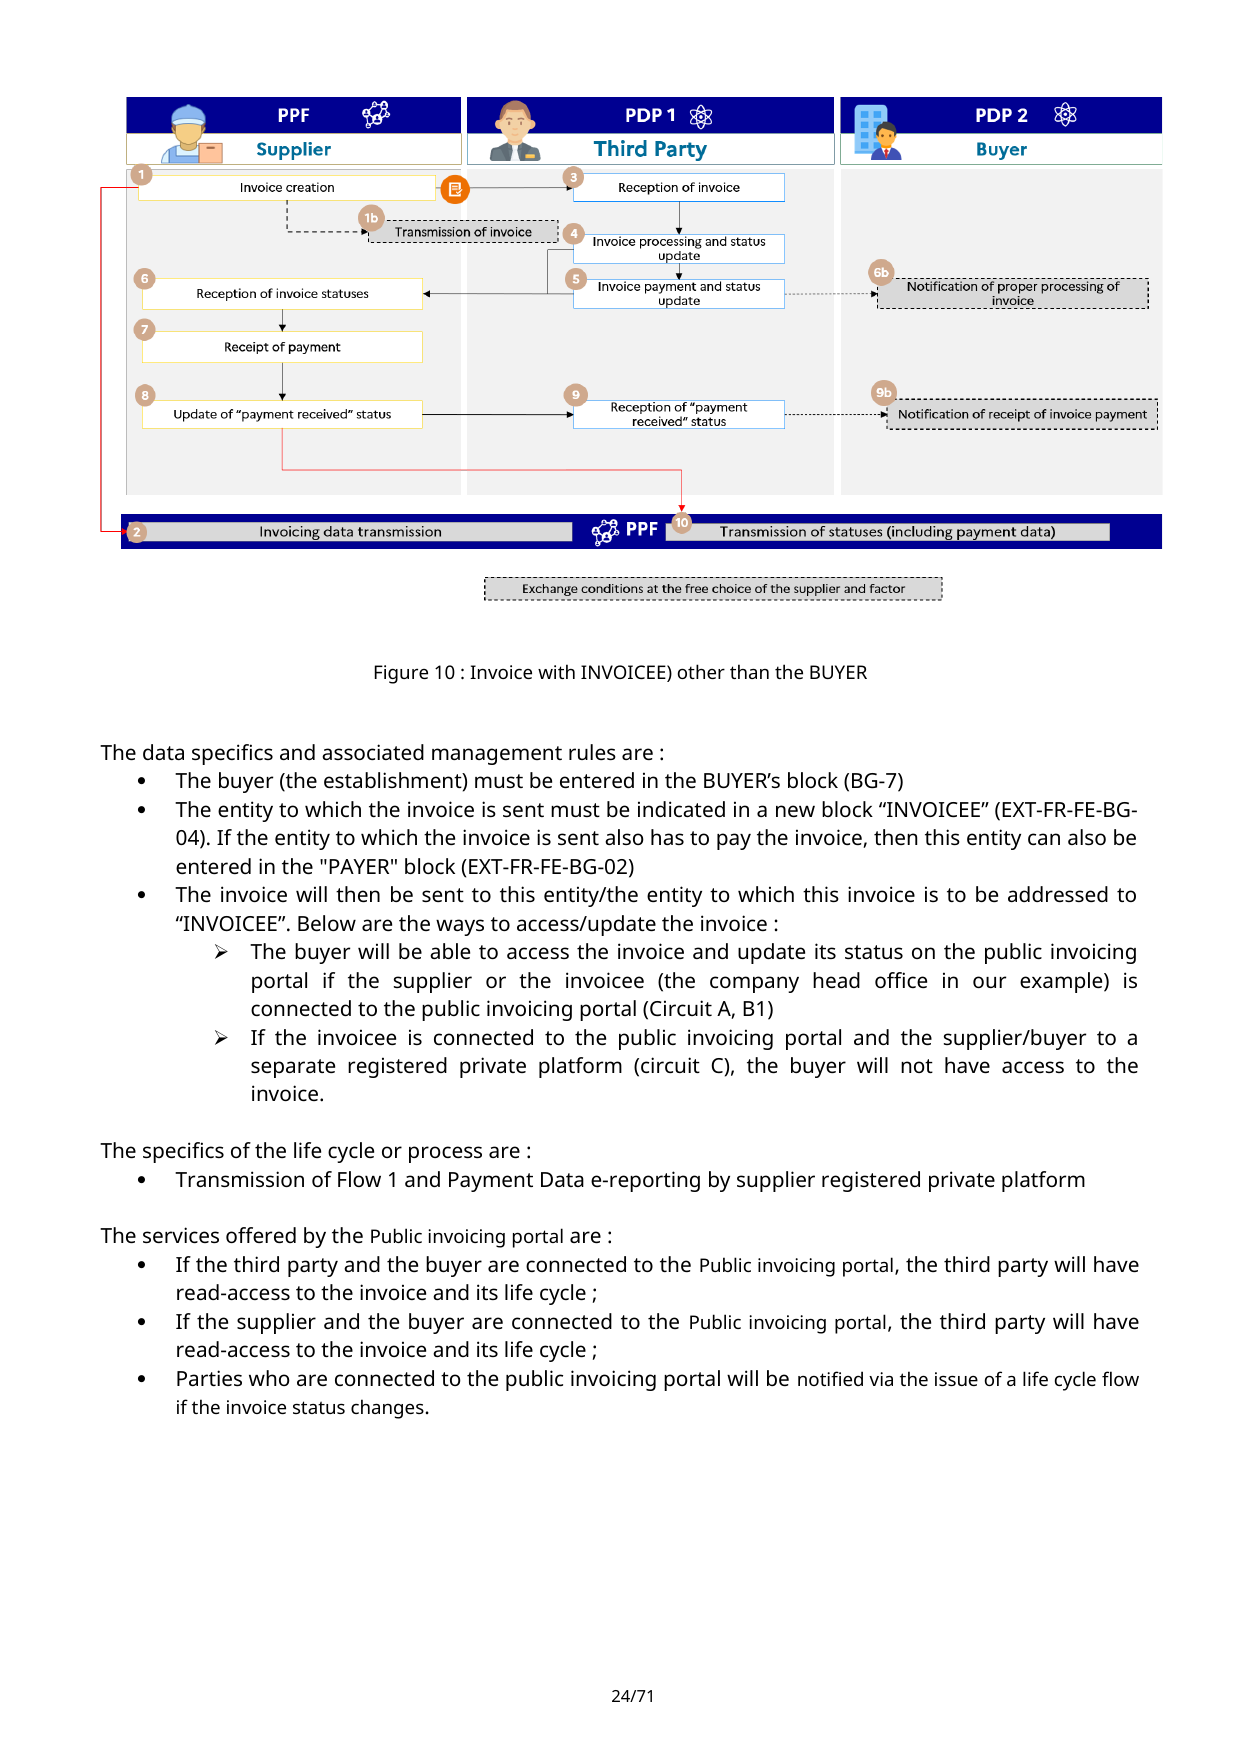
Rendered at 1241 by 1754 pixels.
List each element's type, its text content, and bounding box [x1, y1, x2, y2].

list Figure 10 : Invoice with INVOICEE) other than the BUYER [100, 659, 1140, 685]
text The services offered by the Public invoicing portal are : [100, 1222, 1140, 1250]
text The data specifics and associated management rules are : [100, 738, 1140, 767]
list The entity to which the invoice is sent must be indicated in a new block “INVOICEE” (EXT-FR-FE-BG-04). If the entity to which the invoice is sent also has to pay the invoice, then this entity can also be entered in the "PAYER" block (EXT-FR-FE-BG-02) [138, 795, 1140, 880]
list Parties who are connected to the public invoicing portal will be notified via the issue of a life cycle flow if the invoice status changes. [138, 1364, 1140, 1421]
list If the third party and the buyer are connected to the Public invoicing portal, the third party will have read-access to the invoice and its life cycle ; [138, 1250, 1140, 1307]
list Transmission of Flow 1 and Payment Data e-reporting by supplier registered private platform [138, 1165, 1140, 1193]
list The buyer will be able to access the invoice and update its status on the public invoicing portal if the supplier or the invoicee (the company head office in our example) is connected to the public invoicing portal (Circuit A, B1) [213, 937, 1140, 1023]
list The buyer (the establishment) must be entered in the BUYER’s block (BG-7) [138, 767, 1140, 795]
picture [100, 97, 1163, 603]
list If the invoicee is connected to the public invoicing portal and the supplier/buyer to a separate registered private platform (circuit C), the buyer will not have access to the invoice. [213, 1023, 1140, 1108]
list If the supplier and the buyer are connected to the Public invoicing portal, the third party will have read-access to the invoice and its life cycle ; [138, 1307, 1140, 1364]
text The specifics of the life cycle or process are : [100, 1136, 1140, 1165]
list The invoice will then be sent to this entity/the entity to which this invoice is to be addressed to “INVOICEE”. Below are the ways to access/update the invoice : [138, 880, 1140, 937]
